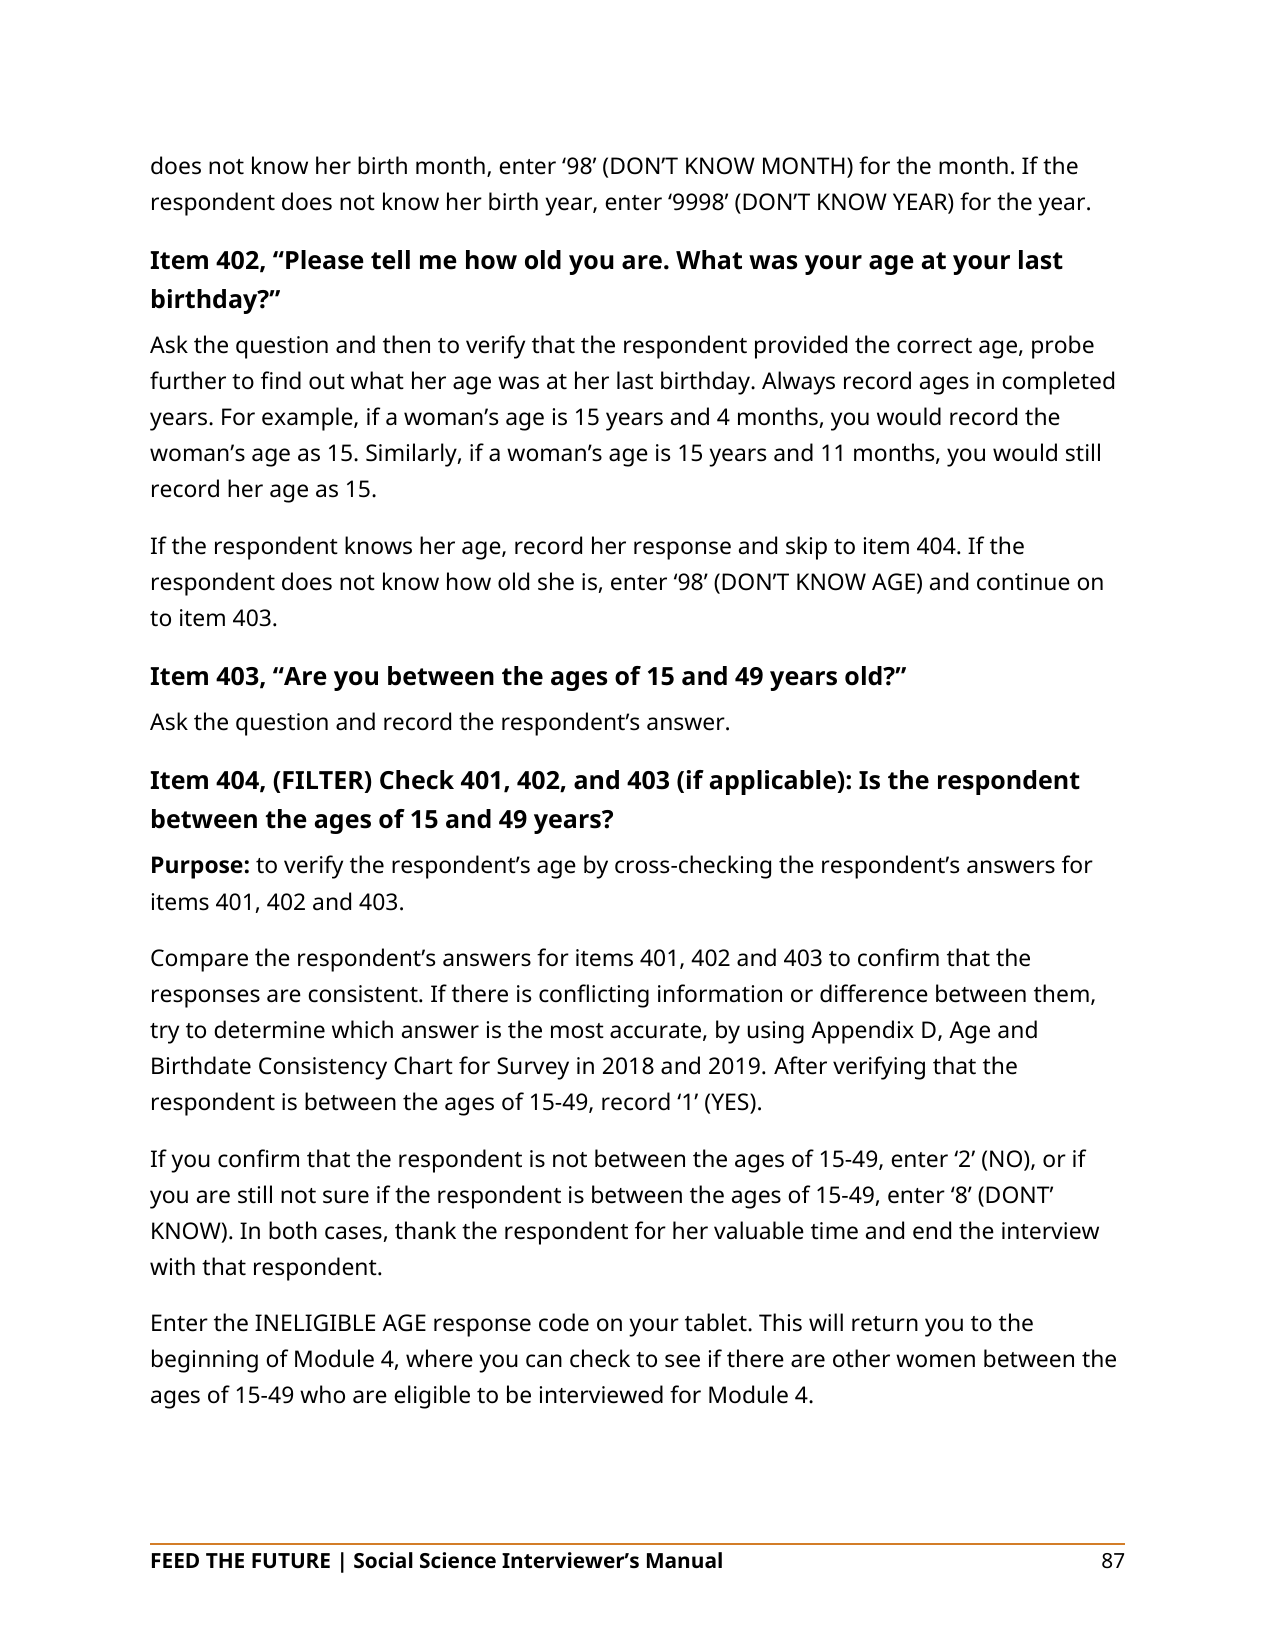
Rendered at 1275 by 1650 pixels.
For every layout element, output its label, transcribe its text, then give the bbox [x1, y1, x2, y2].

subtitle Item 403, “Are you between the ages of 15 and 49 years old?” [150, 658, 1125, 693]
text Compare the respondent’s answers for items 401, 402 and 403 to confirm that the responses are consistent. If there is conflicting information or difference between them, try to determine which answer is the most accurate, by using Appendix D, Age and Birthdate Consistency Chart for Survey in 2018 and 2019. After verifying that the respondent is between the ages of 15-49, record ‘1’ (YES). [150, 942, 1125, 1117]
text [150, 150, 1125, 217]
text Ask the question and record the respondent’s answer. [150, 706, 1125, 737]
text If the respondent knows her age, record her response and skip to item 404. If the respondent does not know how old she is, enter ‘98’ (DON’T KNOW AGE) and continue on to item 403. [150, 530, 1125, 633]
subtitle Item 402, “Please tell me how old you are. What was your age at your last birthday?” [150, 243, 1125, 316]
text If you confirm that the respondent is not between the ages of 15-49, enter ‘2’ (NO), or if you are still not sure if the respondent is between the ages of 15-49, enter ‘8’ (DONT’ KNOW). In both cases, thank the respondent for her valuable time and end the interview with that respondent. [150, 1143, 1125, 1282]
text Enter the INELIGIBLE AGE response code on your tablet. This will return you to the beginning of Module 4, where you can check to see if there are other women between the ages of 15-49 who are eligible to be interviewed for Module 4. [150, 1307, 1125, 1410]
text Purpose: to verify the respondent’s age by cross-checking the respondent’s answers for items 401, 402 and 403. [150, 849, 1125, 917]
text Ask the question and then to verify that the respondent provided the correct age, probe further to find out what her age was at her last birthday. Always record ages in completed years. For example, if a woman’s age is 15 years and 4 months, you would record the woman’s age as 15. Similarly, if a woman’s age is 15 years and 11 months, you would still record her age as 15. [150, 329, 1125, 504]
subtitle Item 404, (FILTER) Check 401, 402, and 403 (if applicable): Is the respondent between the ages of 15 and 49 years? [150, 763, 1125, 836]
